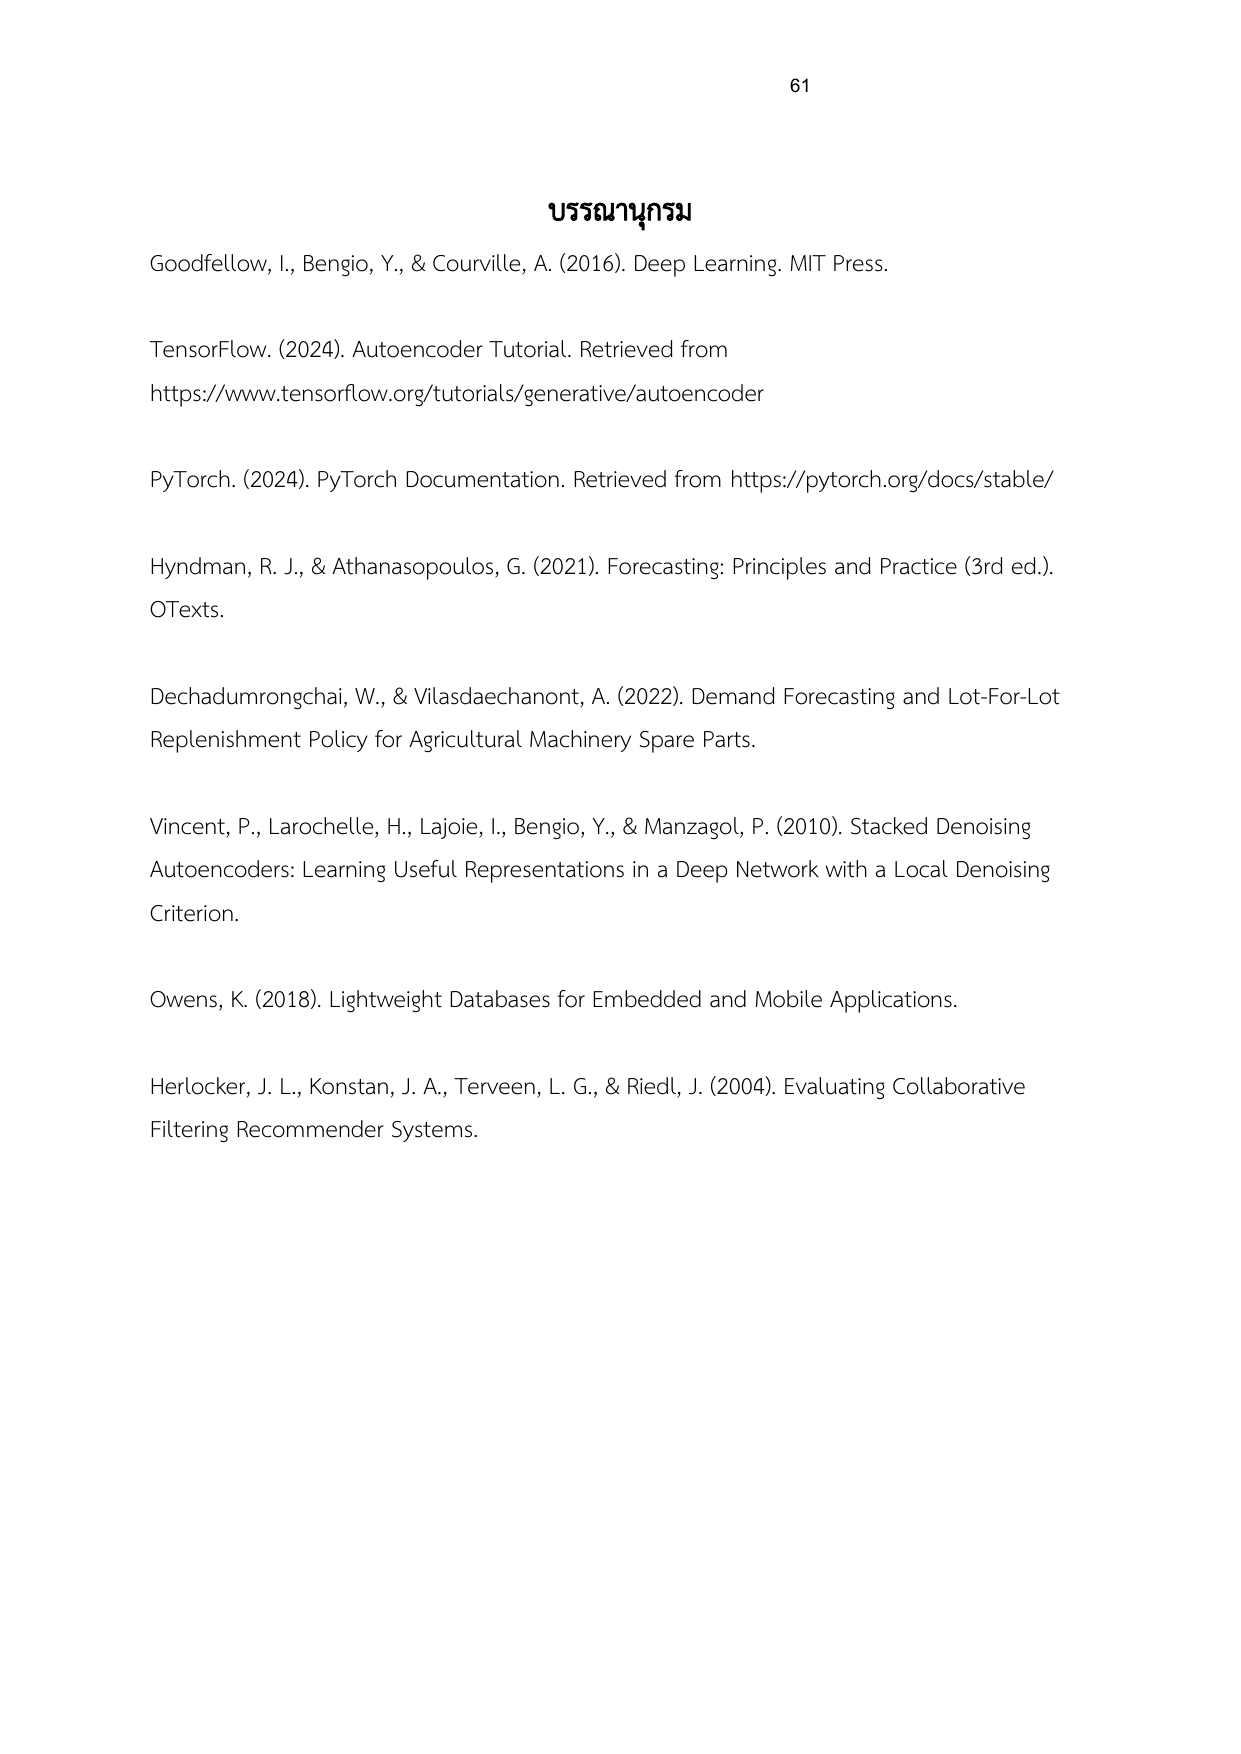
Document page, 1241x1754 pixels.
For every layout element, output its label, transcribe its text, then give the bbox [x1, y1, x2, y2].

text PyTorch. (2024). PyTorch Documentation. Retrieved from https://pytorch.org/docs/stable/ [150, 458, 1090, 496]
text Owens, K. (2018). Lightweight Databases for Embedded and Mobile Applications. [150, 978, 1090, 1016]
text Vincent, P., Larochelle, H., Lajoie, I., Bengio, Y., & Manzagol, P. (2010). Stacked Denoising Autoencoders: Learning Useful Representations in a Deep Network with a Local Denoising Criterion. [150, 805, 1090, 929]
subtitle บรรณานุกรม [150, 183, 1090, 230]
text Hyndman, R. J., & Athanasopoulos, G. (2021). Forecasting: Principles and Practice (3rd ed.). OTexts. [150, 545, 1090, 626]
text Goodfellow, I., Bengio, Y., & Courville, A. (2016). Deep Learning. MIT Press. [150, 242, 1090, 279]
text Herlocker, J. L., Konstan, J. A., Terveen, L. G., & Riedl, J. (2004). Evaluating Collaborative Filtering Recommender Systems. [150, 1065, 1090, 1146]
text Dechadumrongchai, W., & Vilasdaechanont, A. (2022). Demand Forecasting and Lot-For-Lot Replenishment Policy for Agricultural Machinery Spare Parts. [150, 675, 1090, 756]
text TensorFlow. (2024). Autoencoder Tutorial. Retrieved from https://www.tensorflow.org/tutorials/generative/autoencoder [150, 328, 1090, 409]
